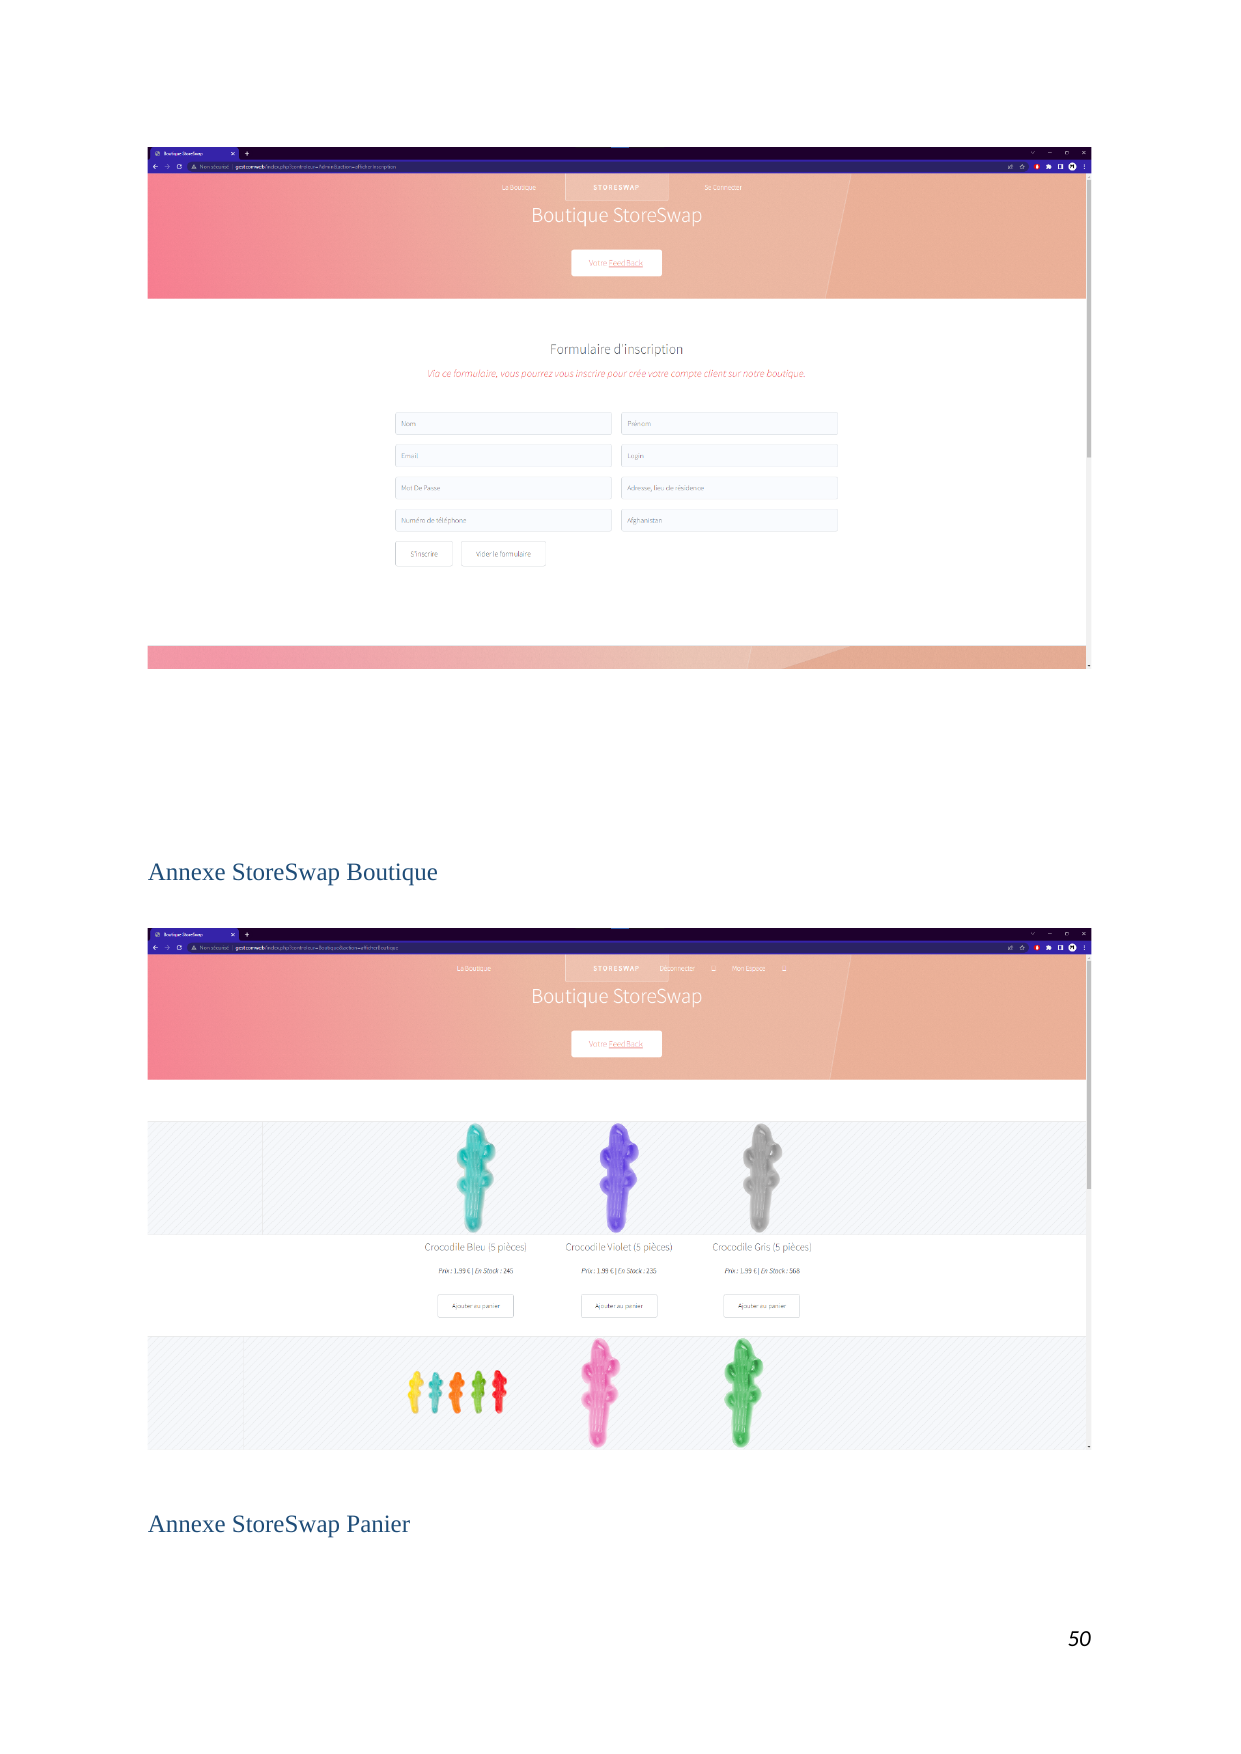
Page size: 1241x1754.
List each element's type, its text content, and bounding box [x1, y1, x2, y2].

picture [147, 147, 1092, 669]
subtitle Annexe StoreSwap Boutique [148, 857, 1093, 886]
picture [147, 928, 1092, 1450]
subtitle Annexe StoreSwap Panier [148, 1509, 1093, 1538]
